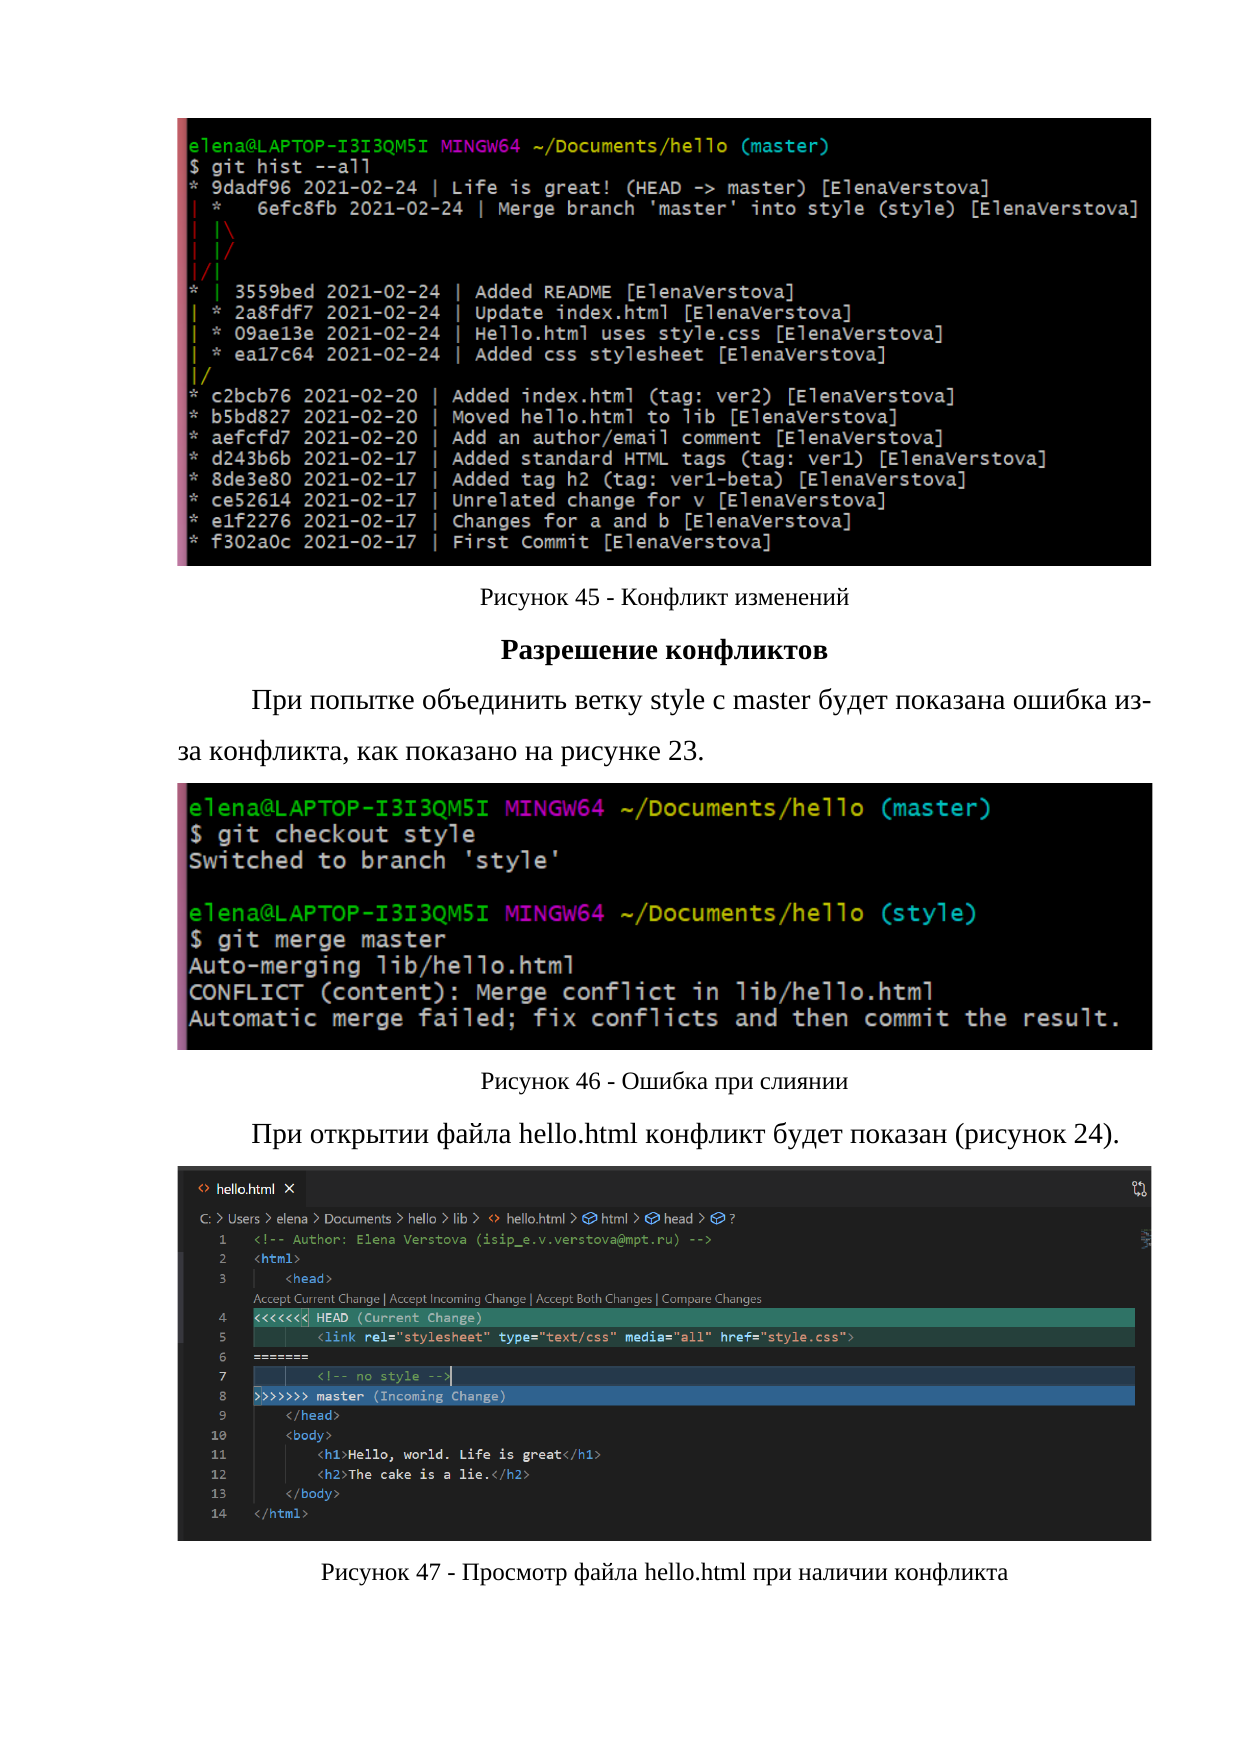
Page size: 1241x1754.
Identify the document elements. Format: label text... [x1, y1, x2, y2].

text При открытии файла hello.html конфликт будет показан (рисунок 24). [177, 1116, 1152, 1149]
picture [177, 118, 1152, 566]
picture [177, 783, 1153, 1050]
text При попытке объединить ветку style с master будет показана ошибка из-за конфликта, как показано на рисунке 23. [177, 682, 1152, 766]
subtitle Разрешение конфликтов [177, 632, 1152, 666]
picture [177, 1166, 1152, 1541]
